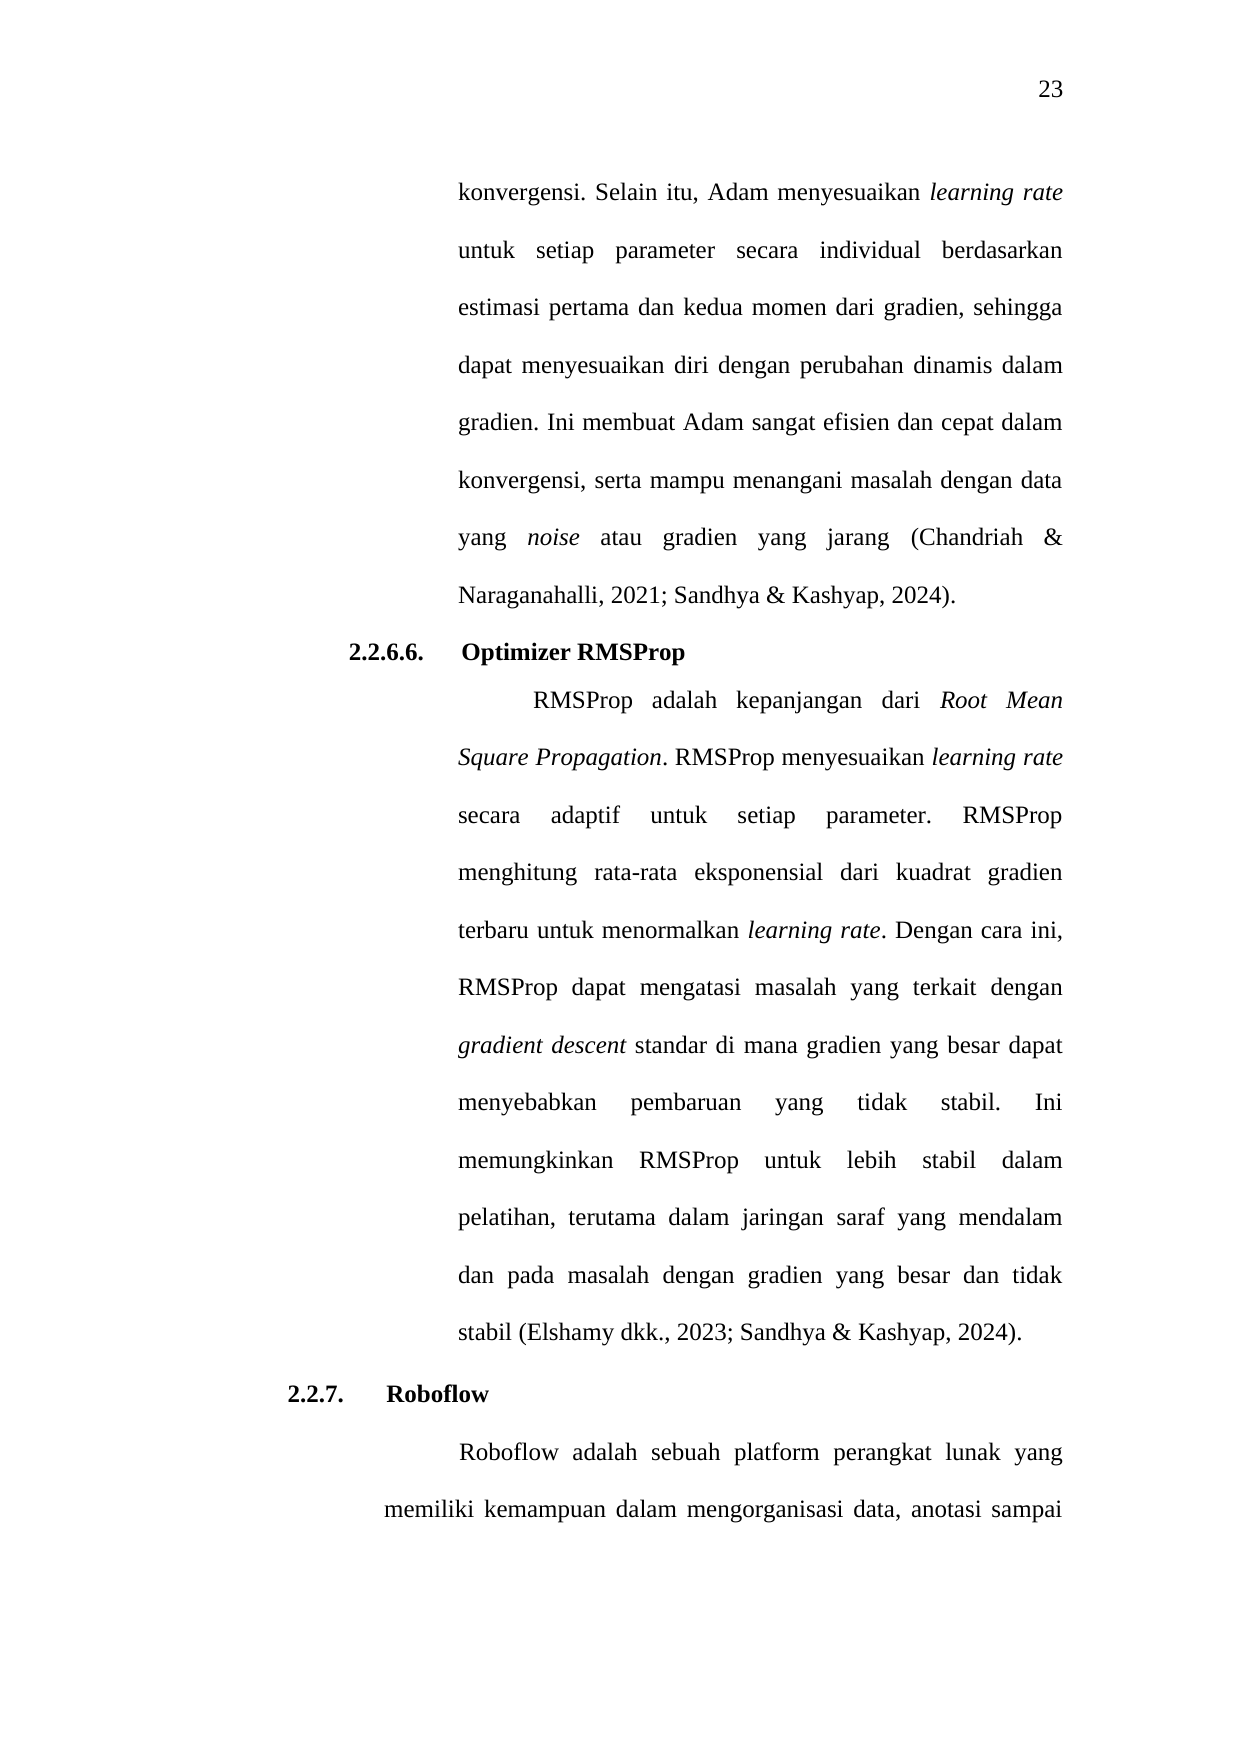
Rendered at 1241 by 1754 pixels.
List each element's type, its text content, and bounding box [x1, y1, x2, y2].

subtitle Roboflow [287, 1379, 1063, 1408]
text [384, 1437, 1063, 1523]
text RMSProp adalah kepanjangan dari Root Mean Square Propagation. RMSProp menyesuaikan learning rate secara adaptif untuk setiap parameter. RMSProp menghitung rata-rata eksponensial dari kuadrat gradien terbaru untuk menormalkan learning rate. Dengan cara ini, RMSProp dapat mengatasi masalah yang terkait dengan gradient descent standar di mana gradien yang besar dapat menyebabkan pembaruan yang tidak stabil. Ini memungkinkan RMSProp untuk lebih stabil dalam pelatihan, terutama dalam jaringan saraf yang mendalam dan pada masalah dengan gradien yang besar dan tidak stabil . [458, 685, 1063, 1346]
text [458, 177, 1063, 608]
list Optimizer RMSProp [349, 637, 1063, 666]
